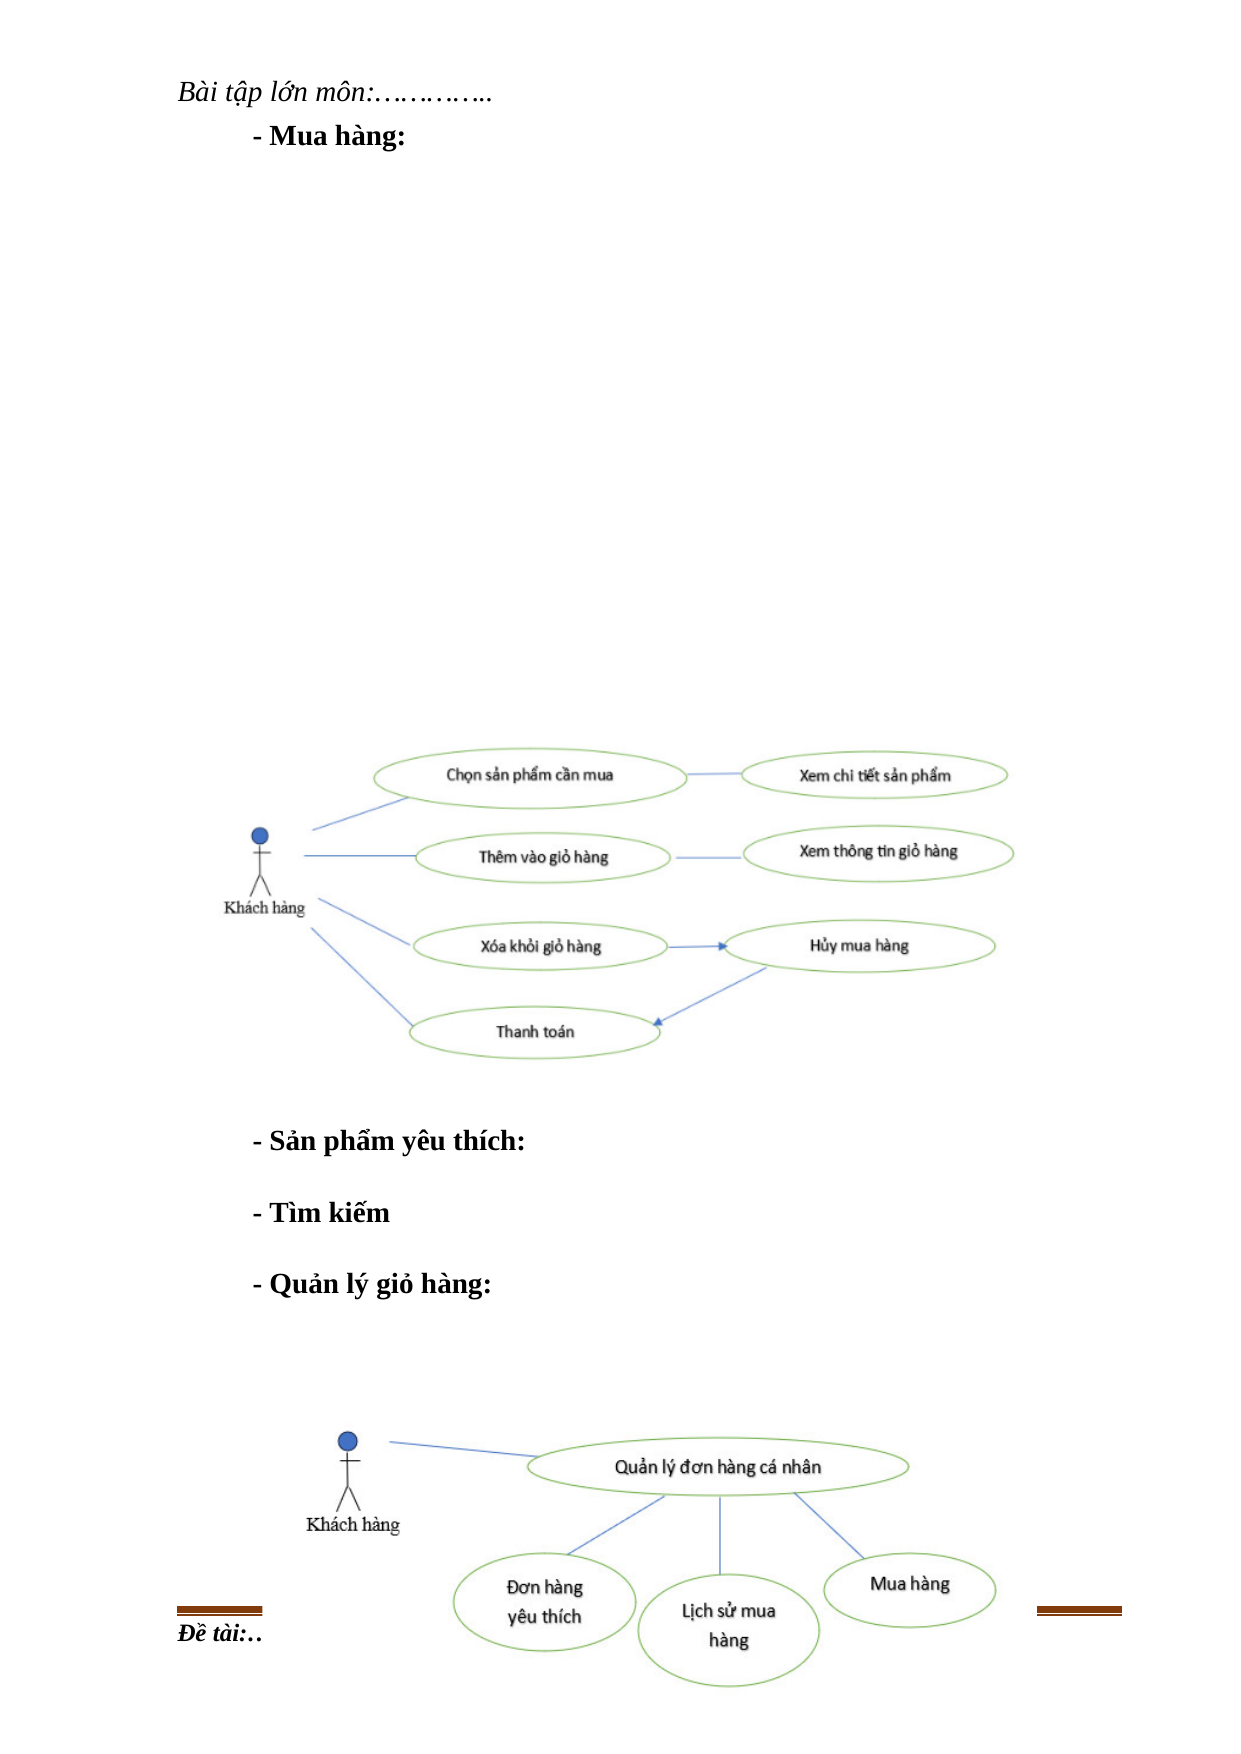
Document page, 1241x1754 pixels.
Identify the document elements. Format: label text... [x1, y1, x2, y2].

text - Quản lý giỏ hàng: [252, 1266, 1122, 1299]
picture [262, 1386, 1037, 1754]
text - Tìm kiếm [252, 1195, 1122, 1228]
picture [215, 710, 1026, 1086]
text - Mua hàng: [252, 118, 1122, 152]
